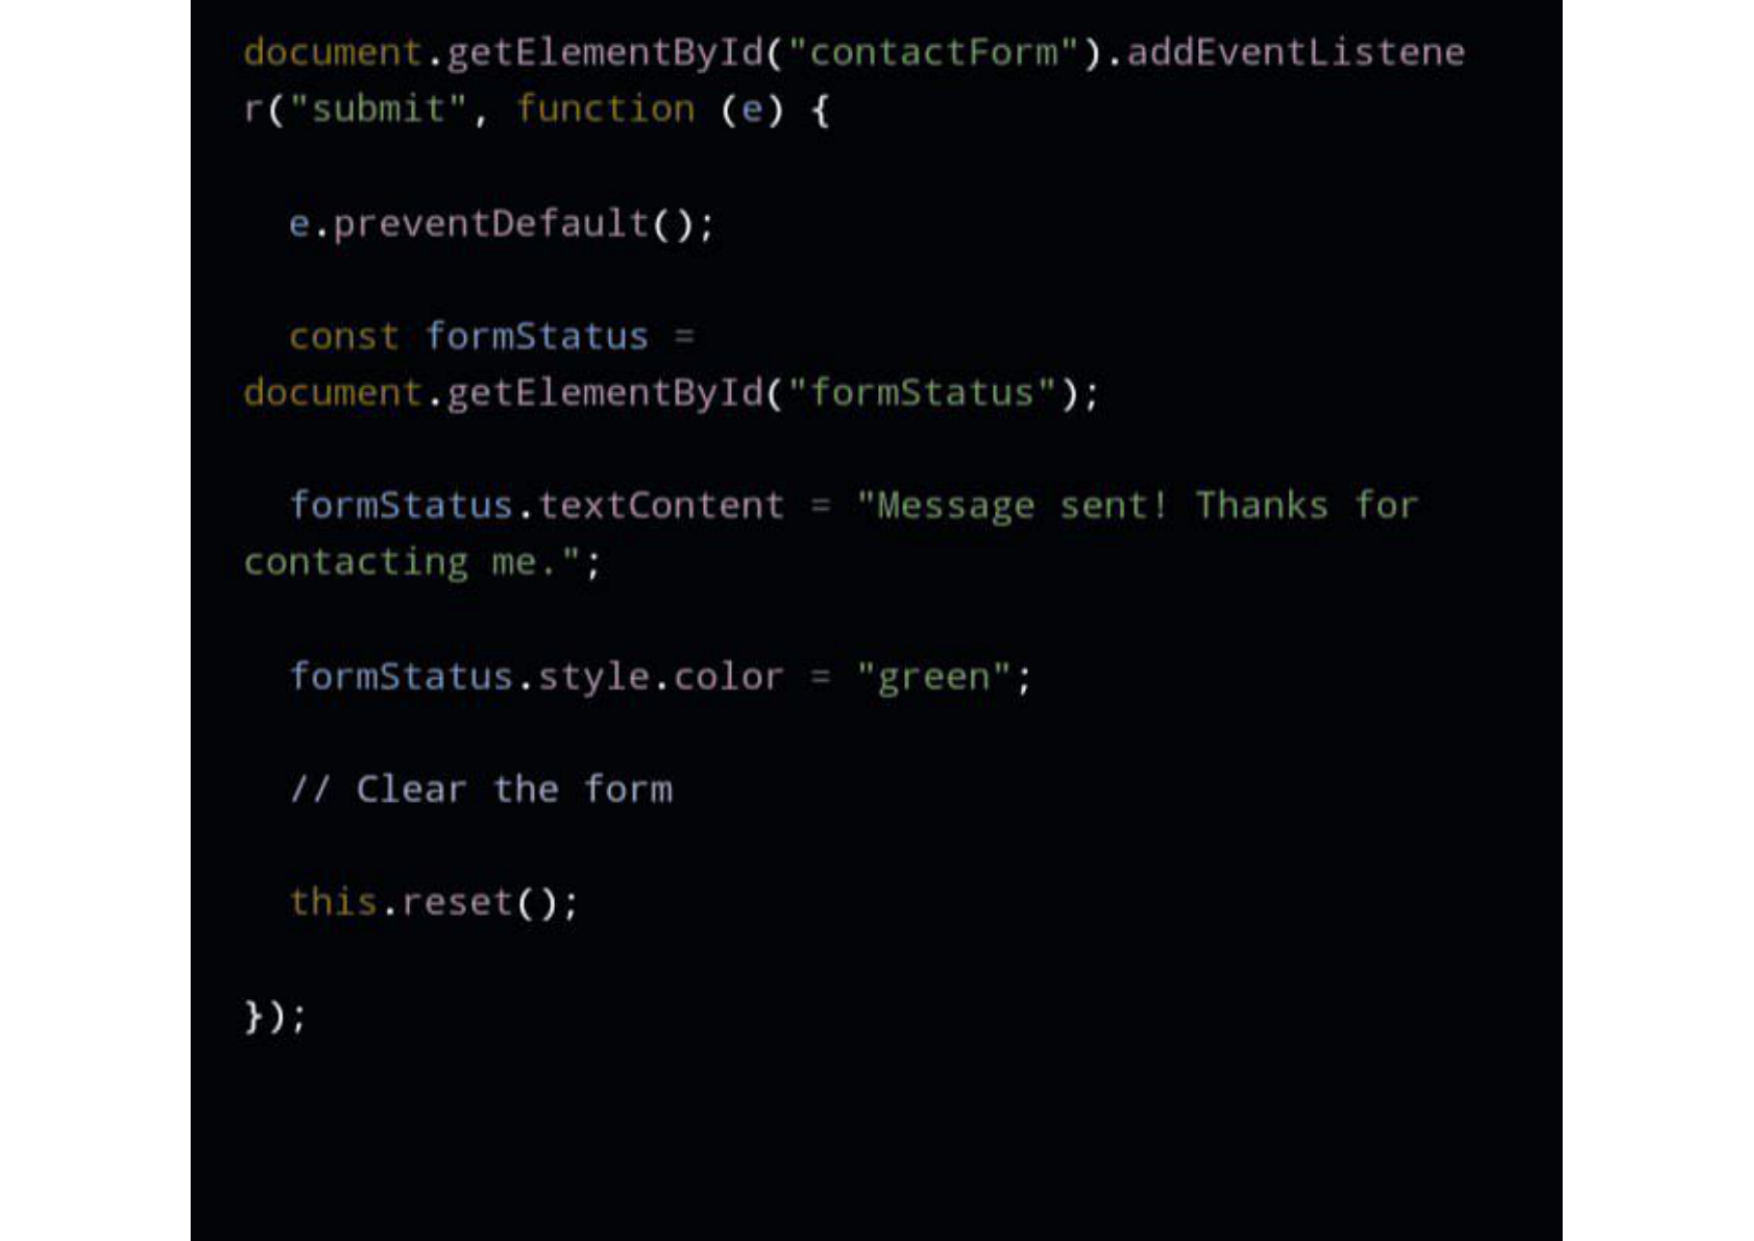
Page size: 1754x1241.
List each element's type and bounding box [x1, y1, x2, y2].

picture [190, 0, 1563, 1241]
